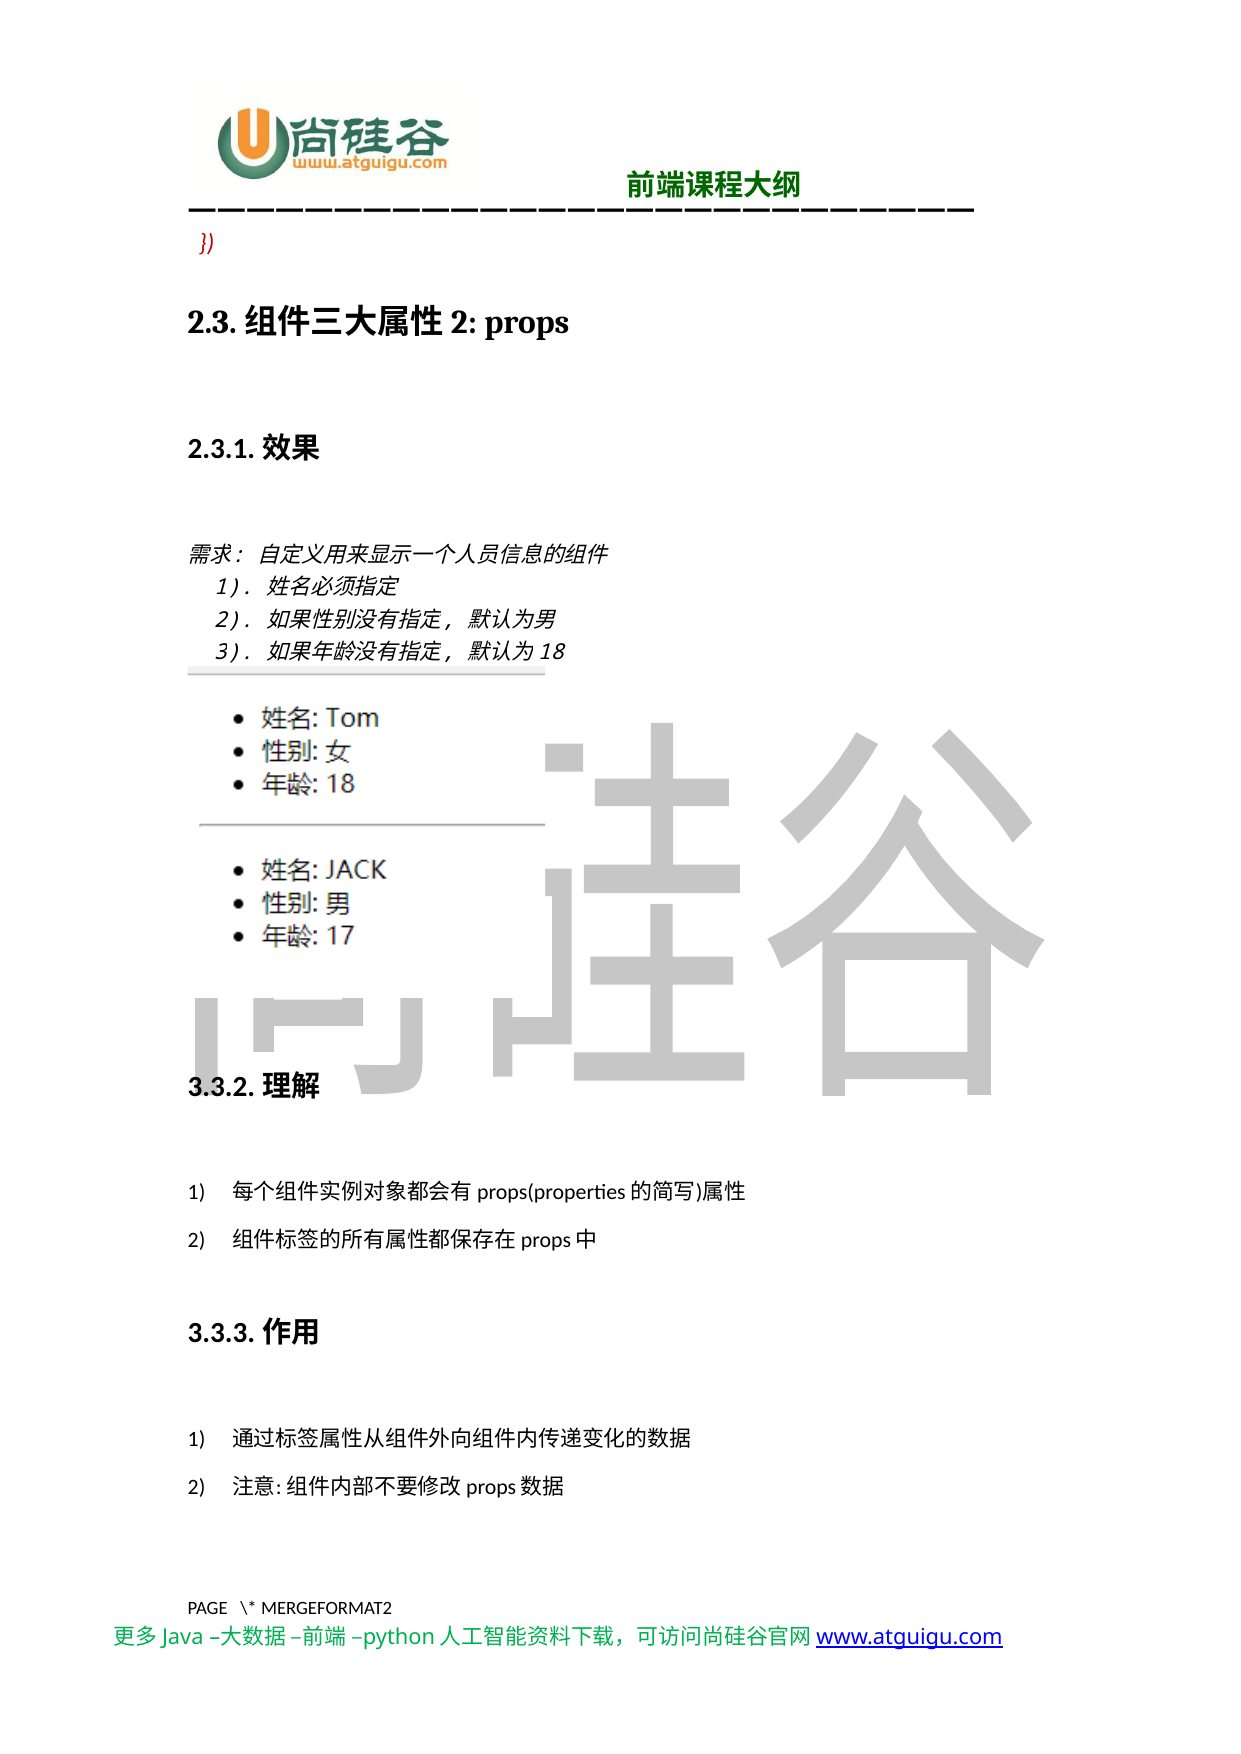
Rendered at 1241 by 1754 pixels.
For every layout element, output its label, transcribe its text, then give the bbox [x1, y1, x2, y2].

list 通过标签属性从组件外向组件内传递变化的数据 [187, 1420, 1053, 1453]
list 每个组件实例对象都会有props(properties的简写)属性 [187, 1174, 1053, 1206]
picture [187, 88, 479, 195]
list 注意: 组件内部不要修改props数据 [187, 1469, 1053, 1501]
subtitle 3.3.2. 理解 [187, 1051, 1053, 1116]
subtitle 2.3. 组件三大属性2: props [187, 286, 1053, 351]
picture [187, 666, 546, 998]
text }) [187, 227, 1053, 259]
subtitle 2.3.1. 效果 [187, 413, 1053, 478]
text 3). 如果年龄没有指定, 默认为18 [537, 634, 1053, 666]
subtitle 3.3.3. 作用 [187, 1297, 1053, 1362]
list 组件标签的所有属性都保存在props中 [187, 1222, 1053, 1254]
text 需求: 自定义用来显示一个人员信息的组件 1). 姓名必须指定 2). 如果性别没有指定, 默认为男 [187, 536, 1053, 634]
